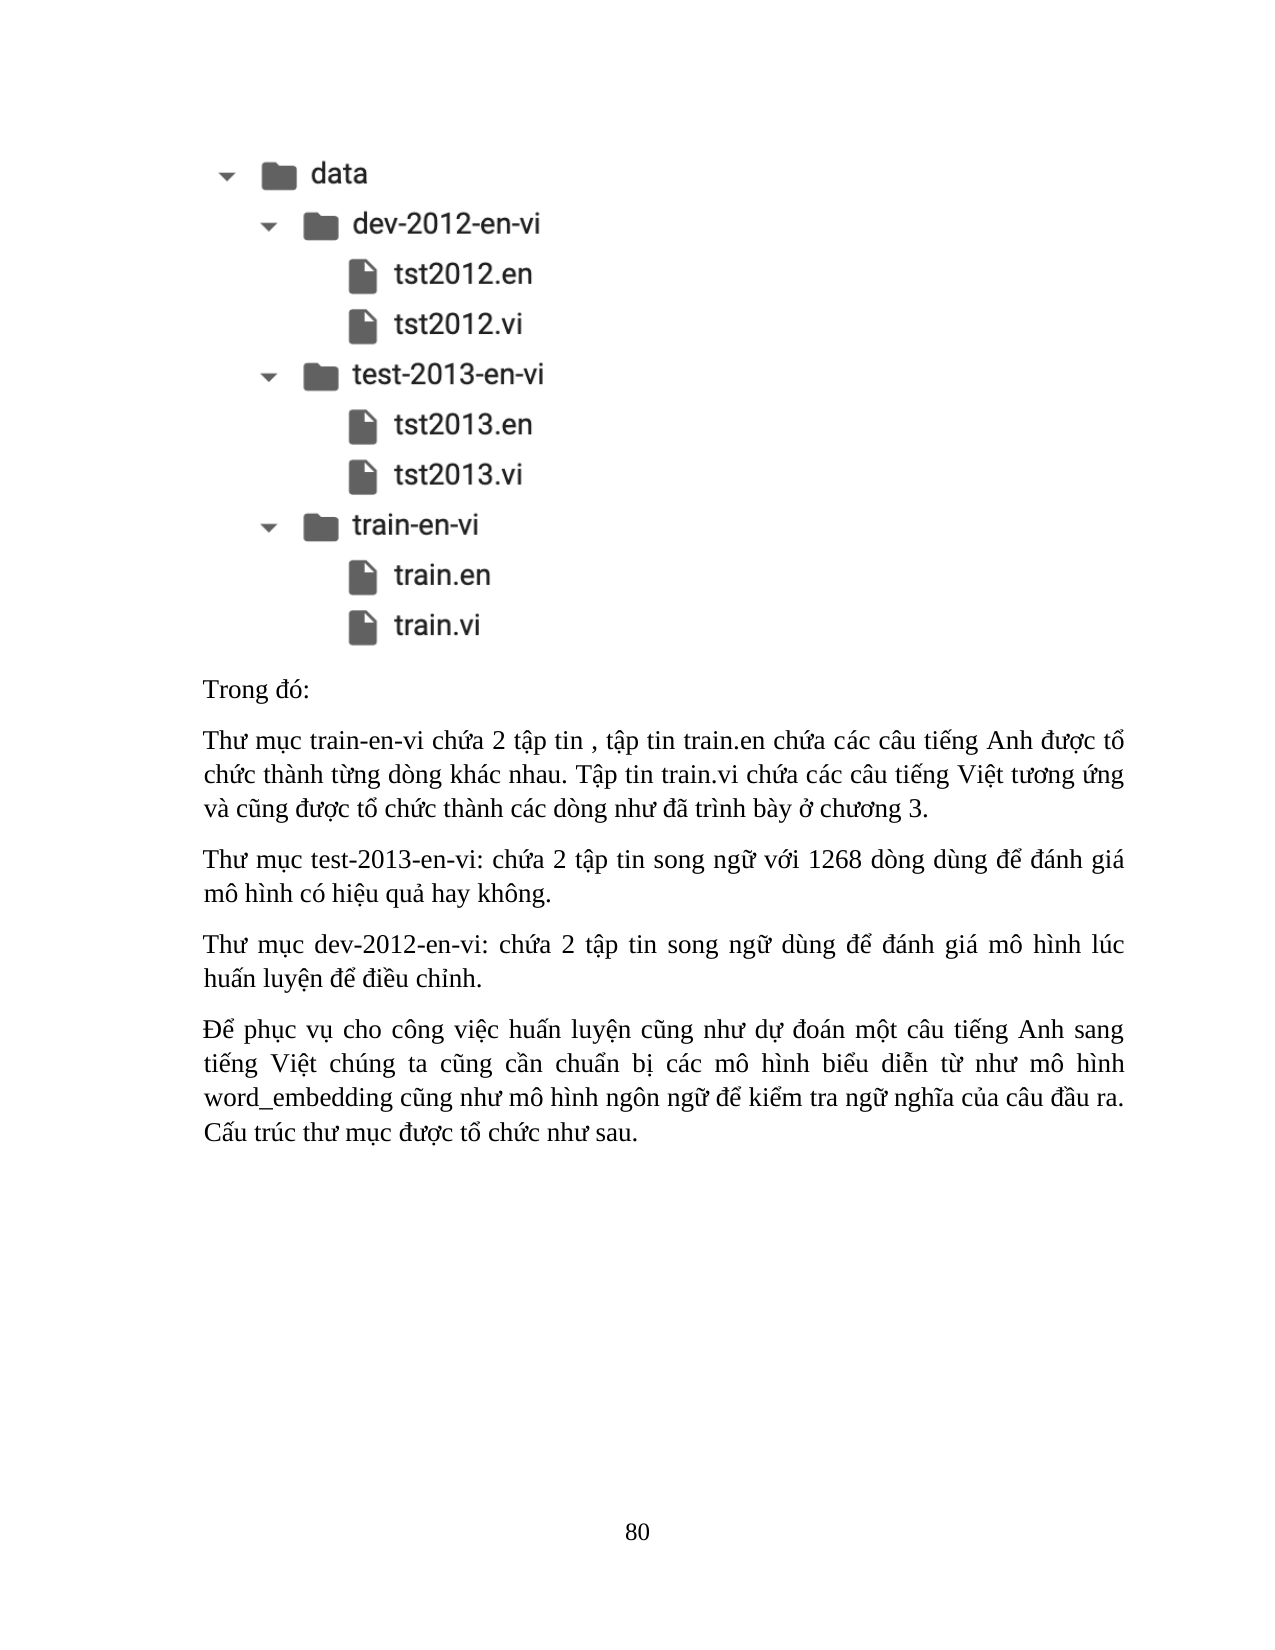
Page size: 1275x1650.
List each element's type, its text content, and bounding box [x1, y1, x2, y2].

text Thư mục train-en-vi chứa 2 tập tin , tập tin train.en chứa các câu tiếng Anh được tổ chức thành từng dòng khác nhau. Tập tin train.vi chứa các câu tiếng Việt tương ứng và cũng được tổ chức thành các dòng như đã trình bày ở chương 3. [202, 724, 1125, 824]
text Trong đó: [202, 673, 1125, 705]
text Thư mục dev-2012-en-vi: chứa 2 tập tin song ngữ dùng để đánh giá mô hình lúc huấn luyện để điều chỉnh. [202, 928, 1125, 993]
text Thư mục test-2013-en-vi: chứa 2 tập tin song ngữ với 1268 dòng dùng để đánh giá mô hình có hiệu quả hay không. [202, 843, 1125, 909]
text Để phục vụ cho công việc huấn luyện cũng như dự đoán một câu tiếng Anh sang tiếng Việt chúng ta cũng cần chuẩn bị các mô hình biểu diễn từ như mô hình word_embedding cũng như mô hình ngôn ngữ để kiểm tra ngữ nghĩa của câu đầu ra. Cấu trúc thư mục được tổ chức như sau. [202, 1013, 1125, 1147]
picture [202, 150, 668, 655]
